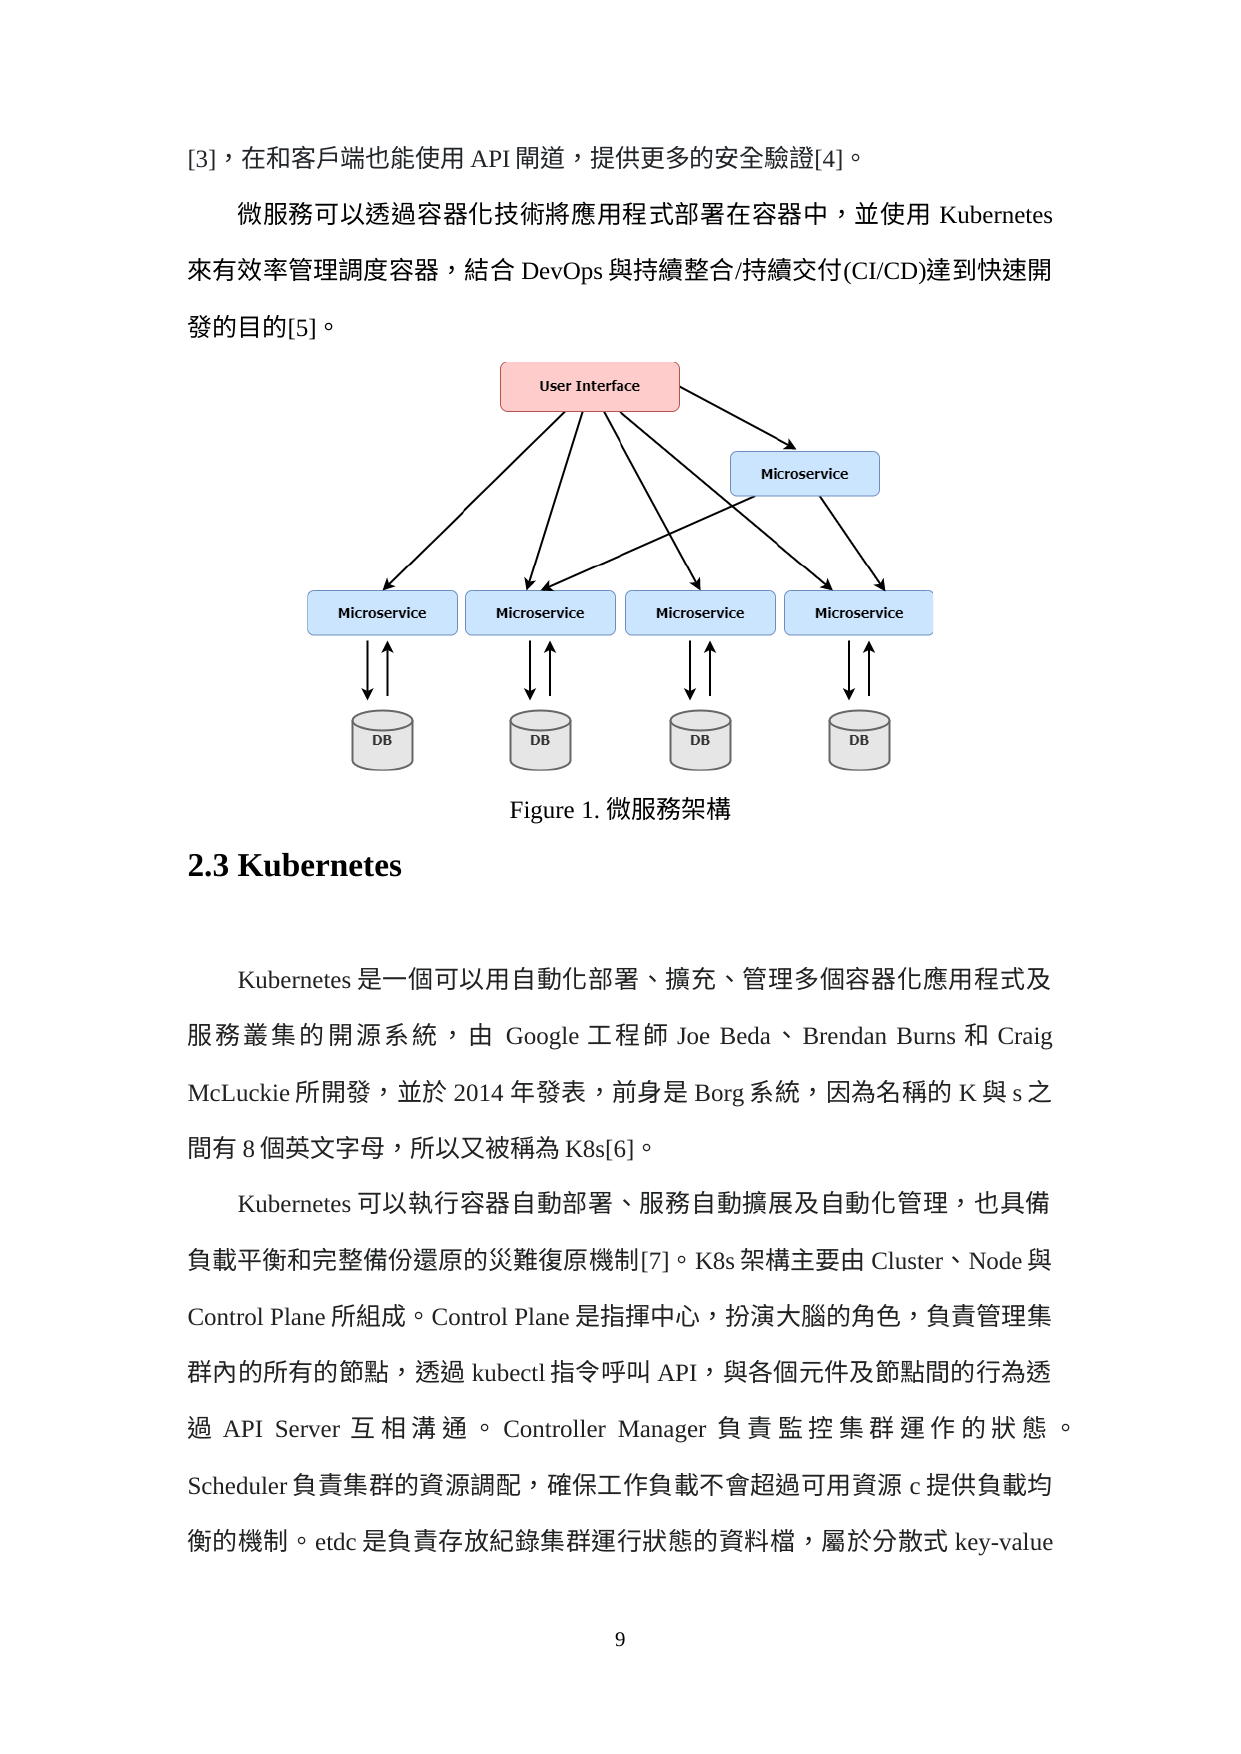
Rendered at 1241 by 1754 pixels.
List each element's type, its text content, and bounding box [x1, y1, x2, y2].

text Kubernetes是一個可以用自動化部署、擴充、管理多個容器化應用程式及服務叢集的開源系統，由 Google工程師Joe Beda、Brendan Burns和Craig McLuckie所開發，並於2014 年發表，前身是Borg系統，因為名稱的K與s之間有8個英文字母，所以又被稱為K8s[6]。 [187, 959, 1053, 1165]
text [187, 1183, 1053, 1558]
picture [307, 362, 934, 771]
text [187, 138, 1053, 176]
subtitle 2.3 Kubernetes [187, 826, 1053, 901]
text Figure 1. 微服務架構 [187, 789, 1053, 826]
text 微服務可以透過容器化技術將應用程式部署在容器中，並使用Kubernetes來有效率管理調度容器，結合DevOps與持續整合/持續交付(CI/CD)達到快速開發的目的[5]。 [187, 194, 1053, 344]
